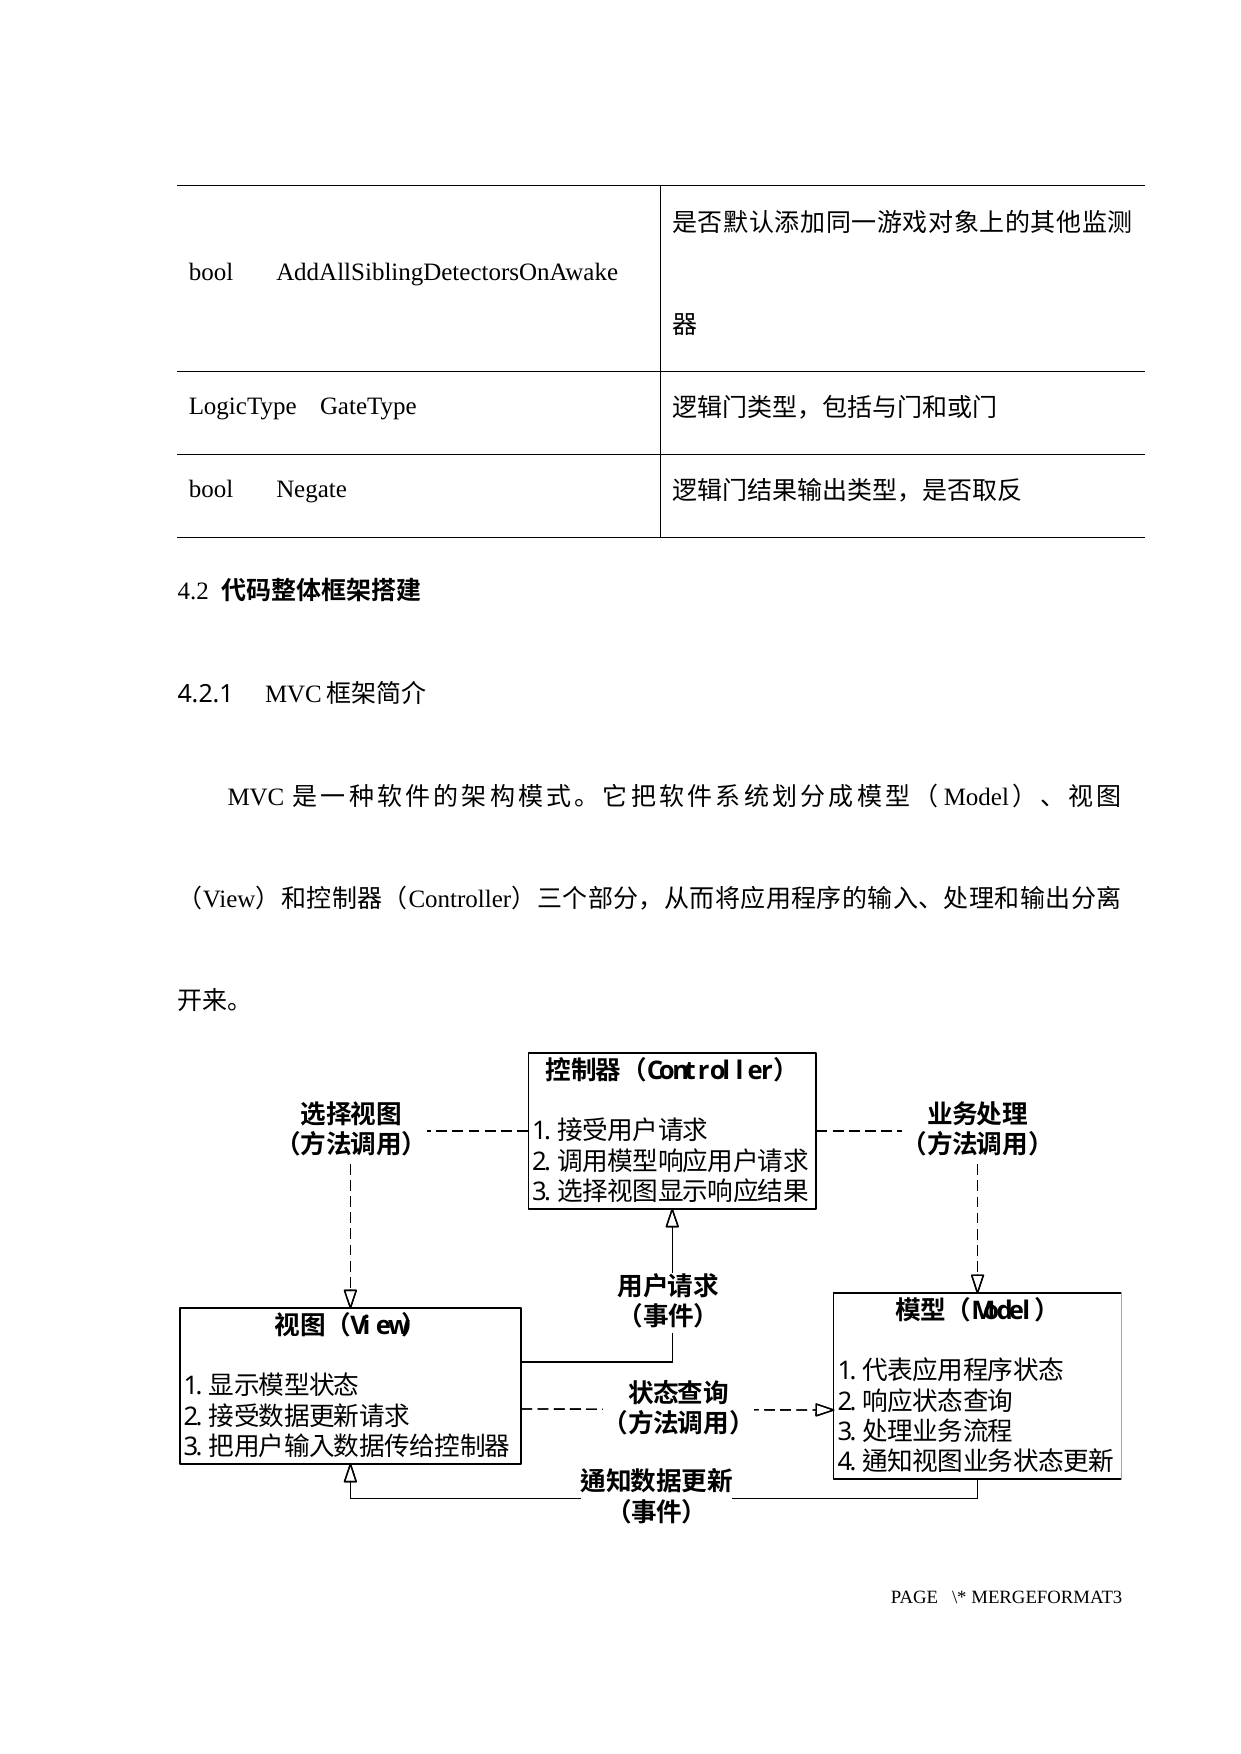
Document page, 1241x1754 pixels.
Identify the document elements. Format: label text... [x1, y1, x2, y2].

table_cell bool AddAllSiblingDetectorsOnAwake [177, 186, 660, 371]
table_cell 逻辑门结果输出类型，是否取反 [661, 455, 1144, 537]
table_cell 是否默认添加同一游戏对象上的其他监测器 [661, 186, 1144, 371]
text MVC是一种软件的架构模式。它把软件系统划分成模型（Model）、视图（View）和控制器（Controller）三个部分，从而将应用程序的输入、处理和输出分离开来。 [177, 761, 1122, 1033]
table_cell LogicType GateType [177, 372, 660, 454]
subtitle MVC框架简介 [177, 658, 1122, 726]
table_cell 逻辑门类型，包括与门和或门 [661, 372, 1144, 454]
subtitle 代码整体框架搭建 [177, 555, 1122, 623]
table_cell bool Negate [177, 455, 660, 537]
